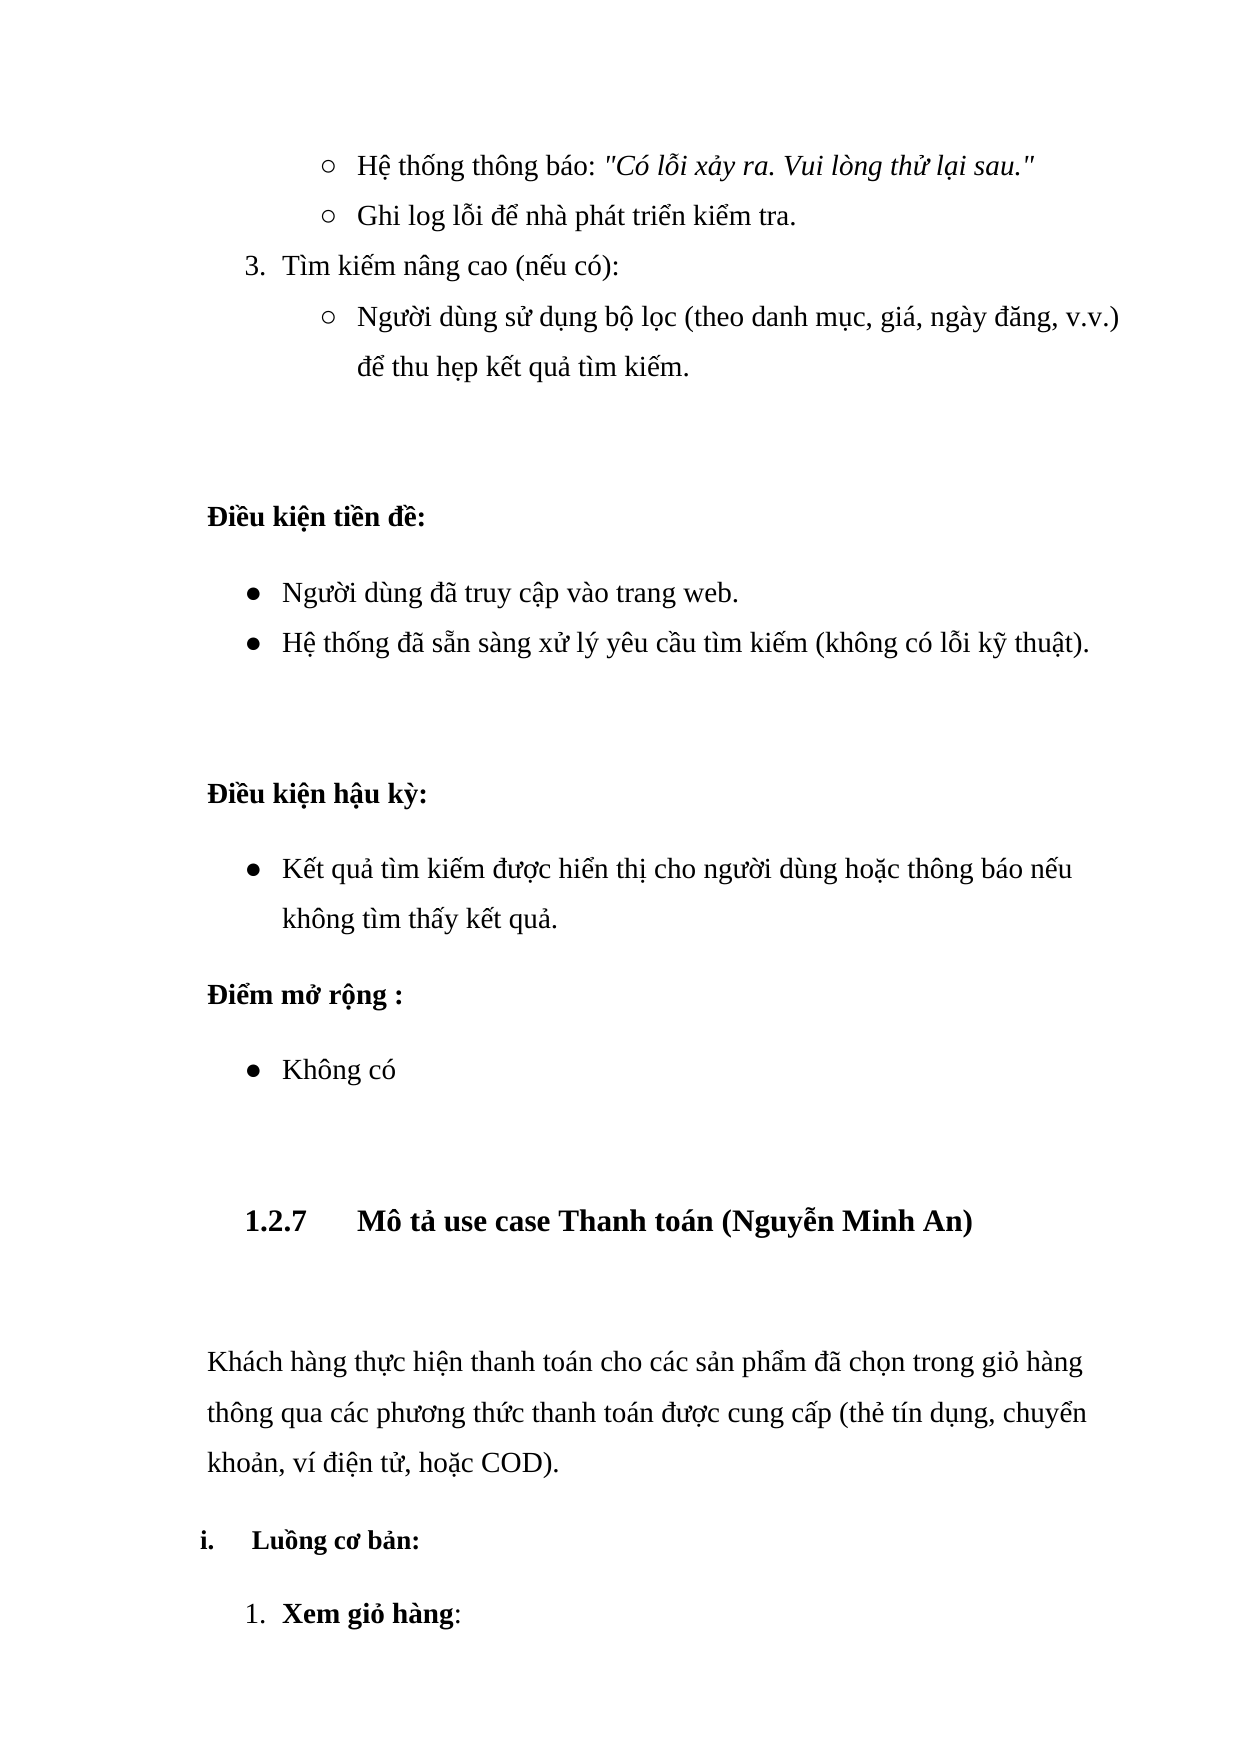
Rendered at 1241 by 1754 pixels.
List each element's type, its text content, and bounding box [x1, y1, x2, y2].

list Ghi log lỗi để nhà phát triển kiểm tra. [319, 198, 1122, 232]
list Không có [244, 1052, 1122, 1086]
list Người dùng sử dụng bộ lọc (theo danh mục, giá, ngày đăng, v.v.) để thu hẹp kết quả tìm kiếm. [319, 299, 1122, 382]
subtitle Mô tả use case Thanh toán (Nguyễn Minh An) [244, 1203, 1122, 1239]
text Điểm mở rộng : [207, 977, 1122, 1010]
subtitle Luồng cơ bản: [214, 1524, 1122, 1556]
list Kết quả tìm kiếm được hiển thị cho người dùng hoặc thông báo nếu không tìm thấy kết quả. [244, 851, 1122, 935]
text Điều kiện hậu kỳ: [207, 776, 1122, 809]
list Hệ thống thông báo: "Có lỗi xảy ra. Vui lòng thử lại sau." [319, 148, 1122, 181]
list Người dùng đã truy cập vào trang web. [244, 575, 1122, 608]
text Khách hàng thực hiện thanh toán cho các sản phẩm đã chọn trong giỏ hàng thông qua các phương thức thanh toán được cung cấp (thẻ tín dụng, chuyển khoản, ví điện tử, hoặc COD). [207, 1344, 1122, 1478]
list Hệ thống đã sẵn sàng xử lý yêu cầu tìm kiếm (không có lỗi kỹ thuật). [244, 625, 1122, 659]
text Điều kiện tiền đề: [207, 499, 1122, 533]
list Tìm kiếm nâng cao (nếu có): [244, 248, 1122, 282]
list Xem giỏ hàng: [244, 1596, 1122, 1630]
